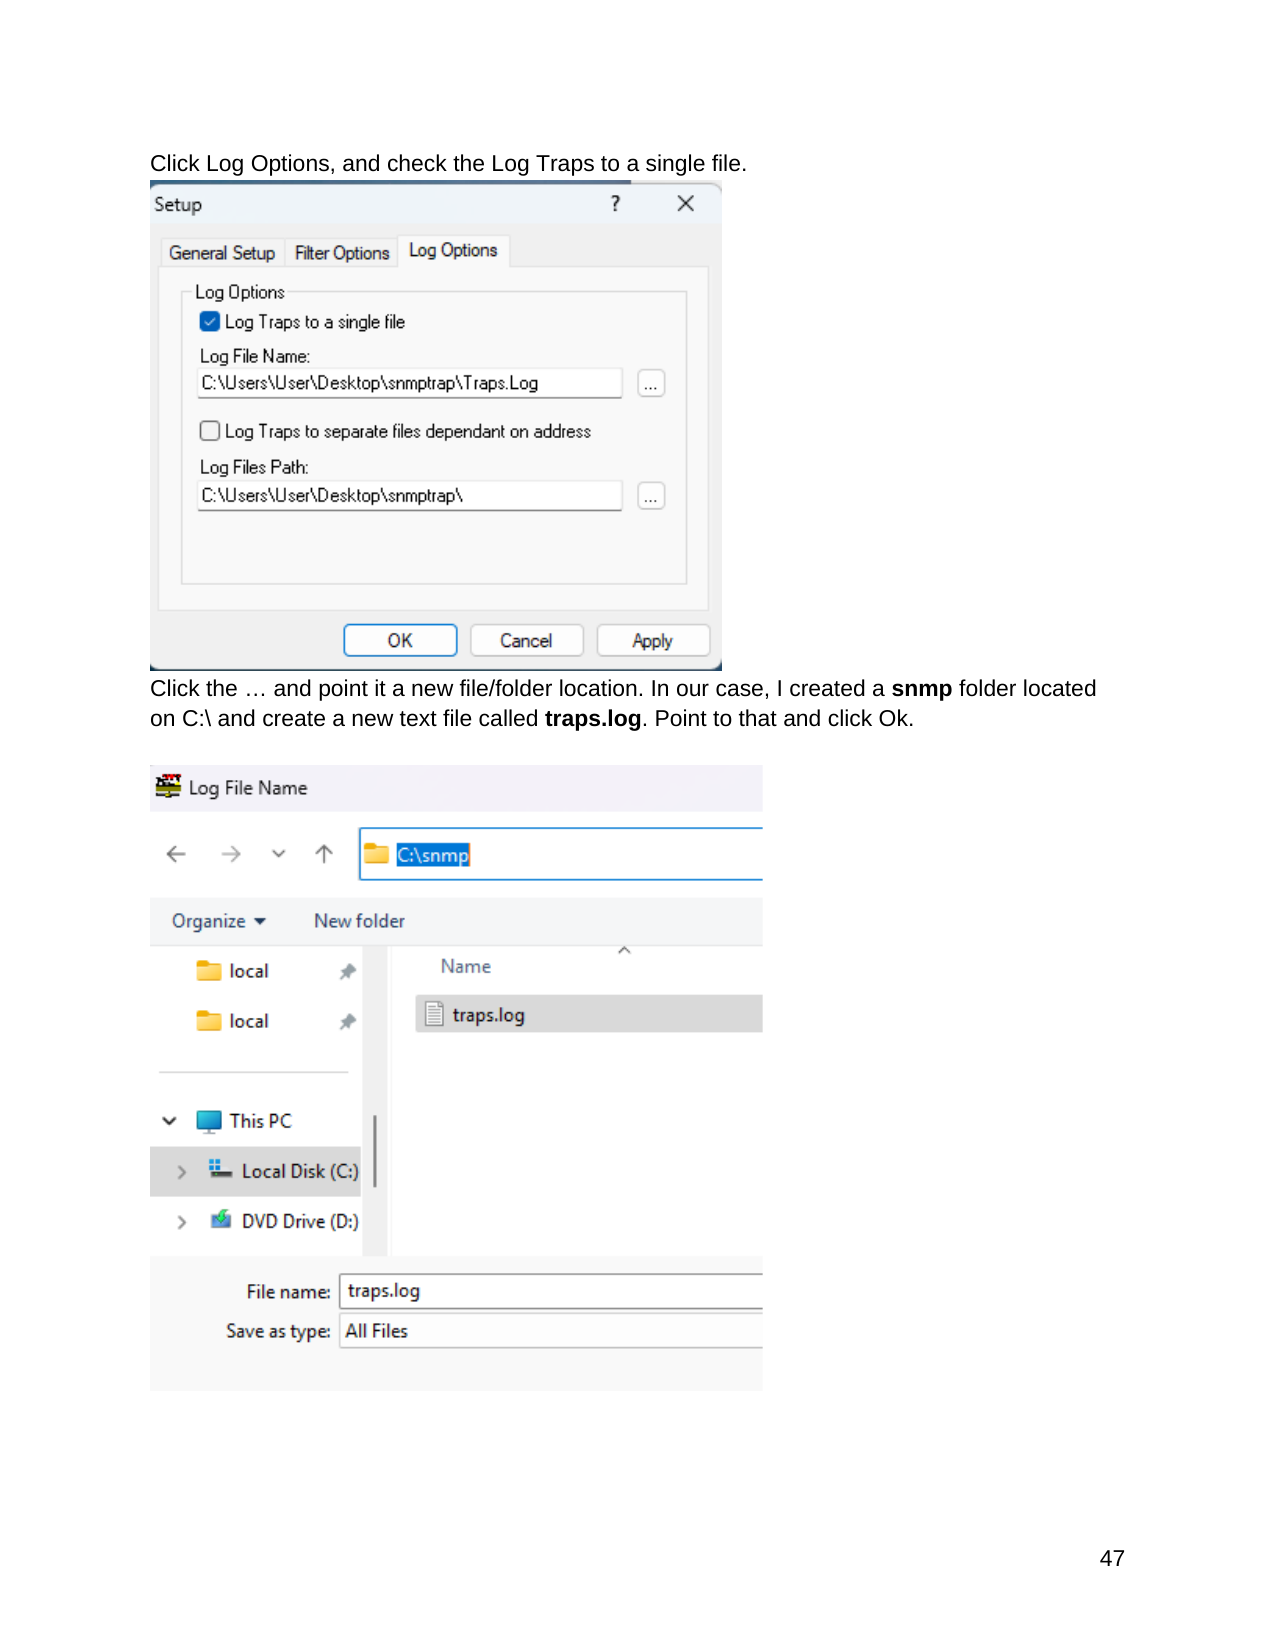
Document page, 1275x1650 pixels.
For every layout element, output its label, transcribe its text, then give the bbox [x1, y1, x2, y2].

text Click the … and point it a new file/folder location. In our case, I created a snmp folder located on C:\ and create a new text file called traps.log. Point to that and click Ok. [150, 675, 1125, 731]
picture [150, 180, 722, 671]
picture [150, 765, 763, 1391]
